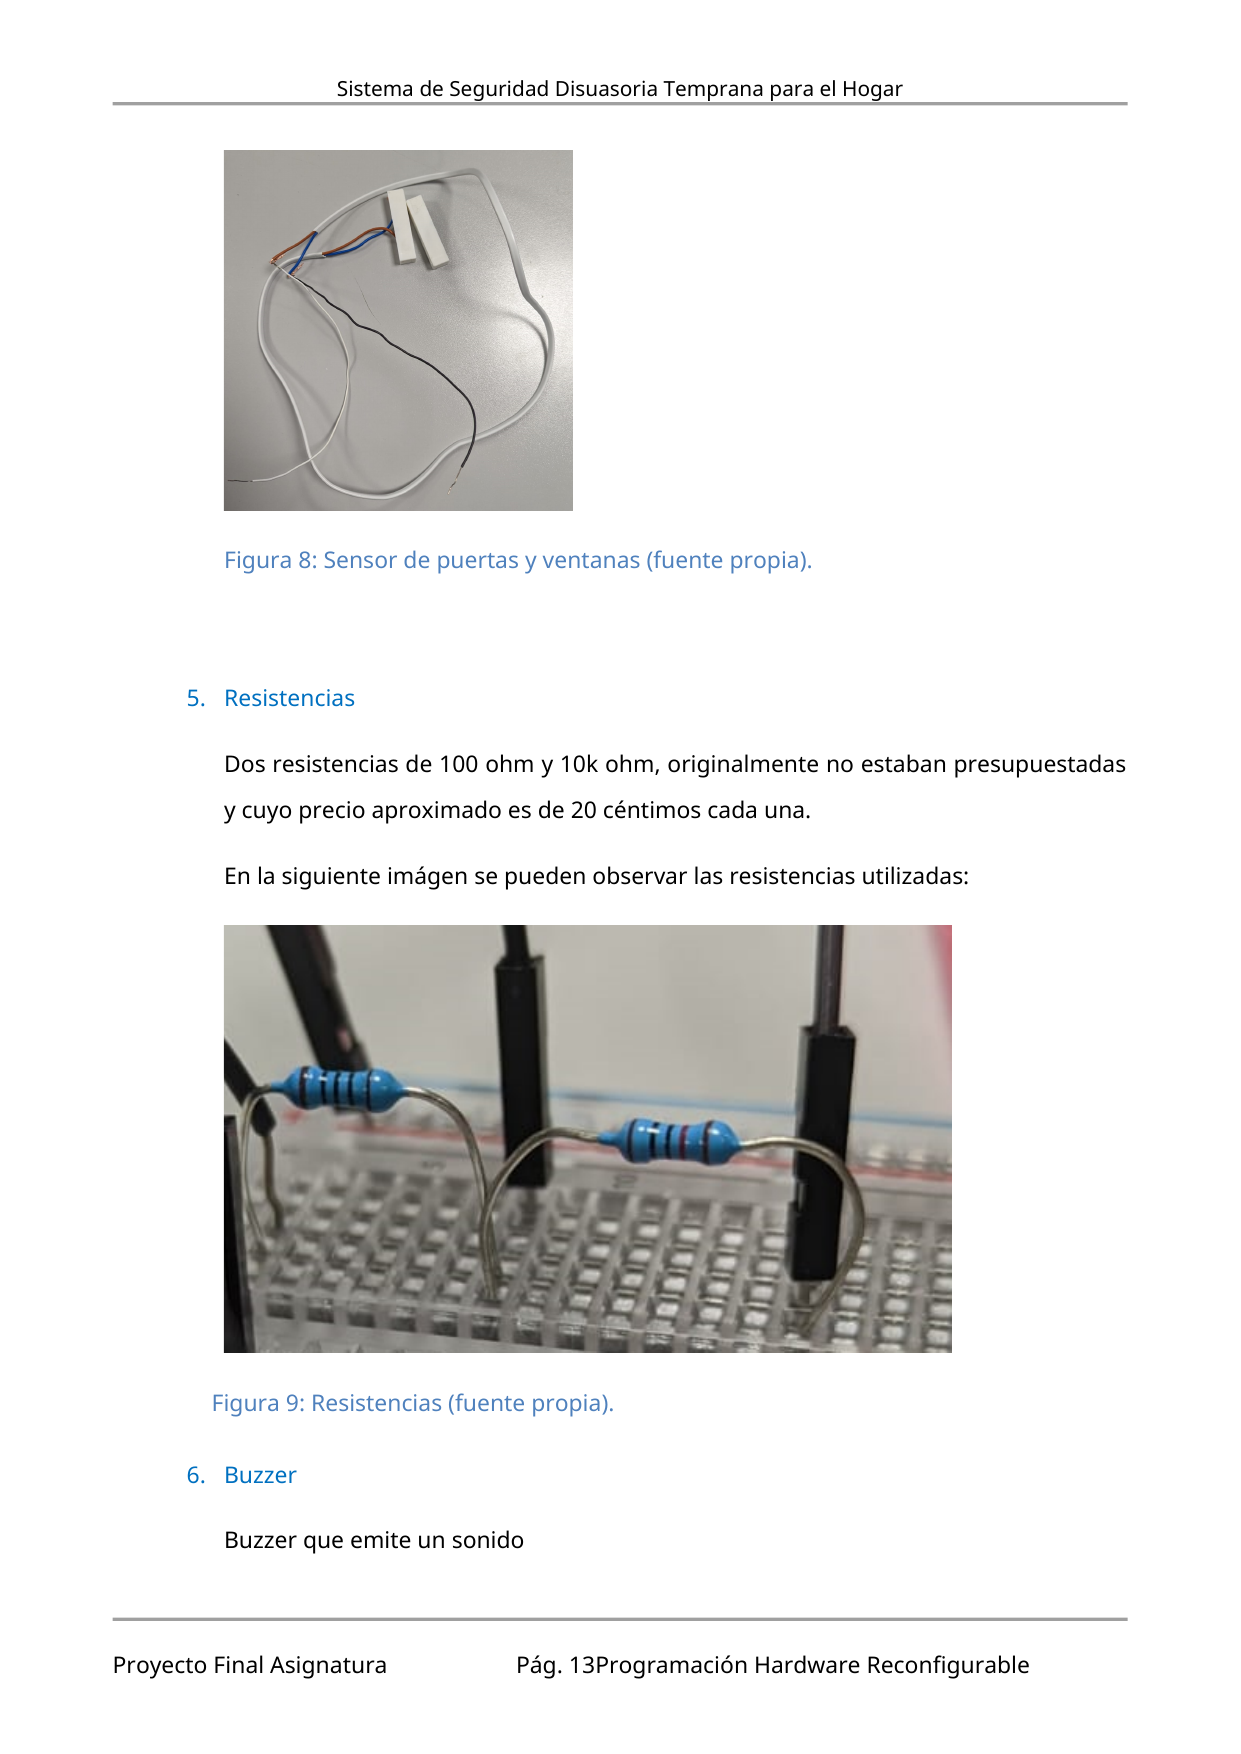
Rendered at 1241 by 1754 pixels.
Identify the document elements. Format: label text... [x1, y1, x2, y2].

text Figura 8: Sensor de puertas y ventanas (fuente propia). [224, 544, 1128, 576]
text Buzzer que emite un sonido [224, 1524, 1128, 1555]
subtitle Resistencias [186, 682, 1128, 713]
subtitle Buzzer [186, 1458, 1128, 1490]
text En la siguiente imágen se pueden observar las resistencias utilizadas: [224, 860, 1128, 891]
picture [223, 150, 573, 511]
text Figura 9: Resistencias (fuente propia). [112, 1387, 1128, 1418]
picture [223, 925, 952, 1353]
text Dos resistencias de 100 ohm y 10k ohm, originalmente no estaban presupuestadas y cuyo precio aproximado es de 20 céntimos cada una. [224, 748, 1128, 826]
